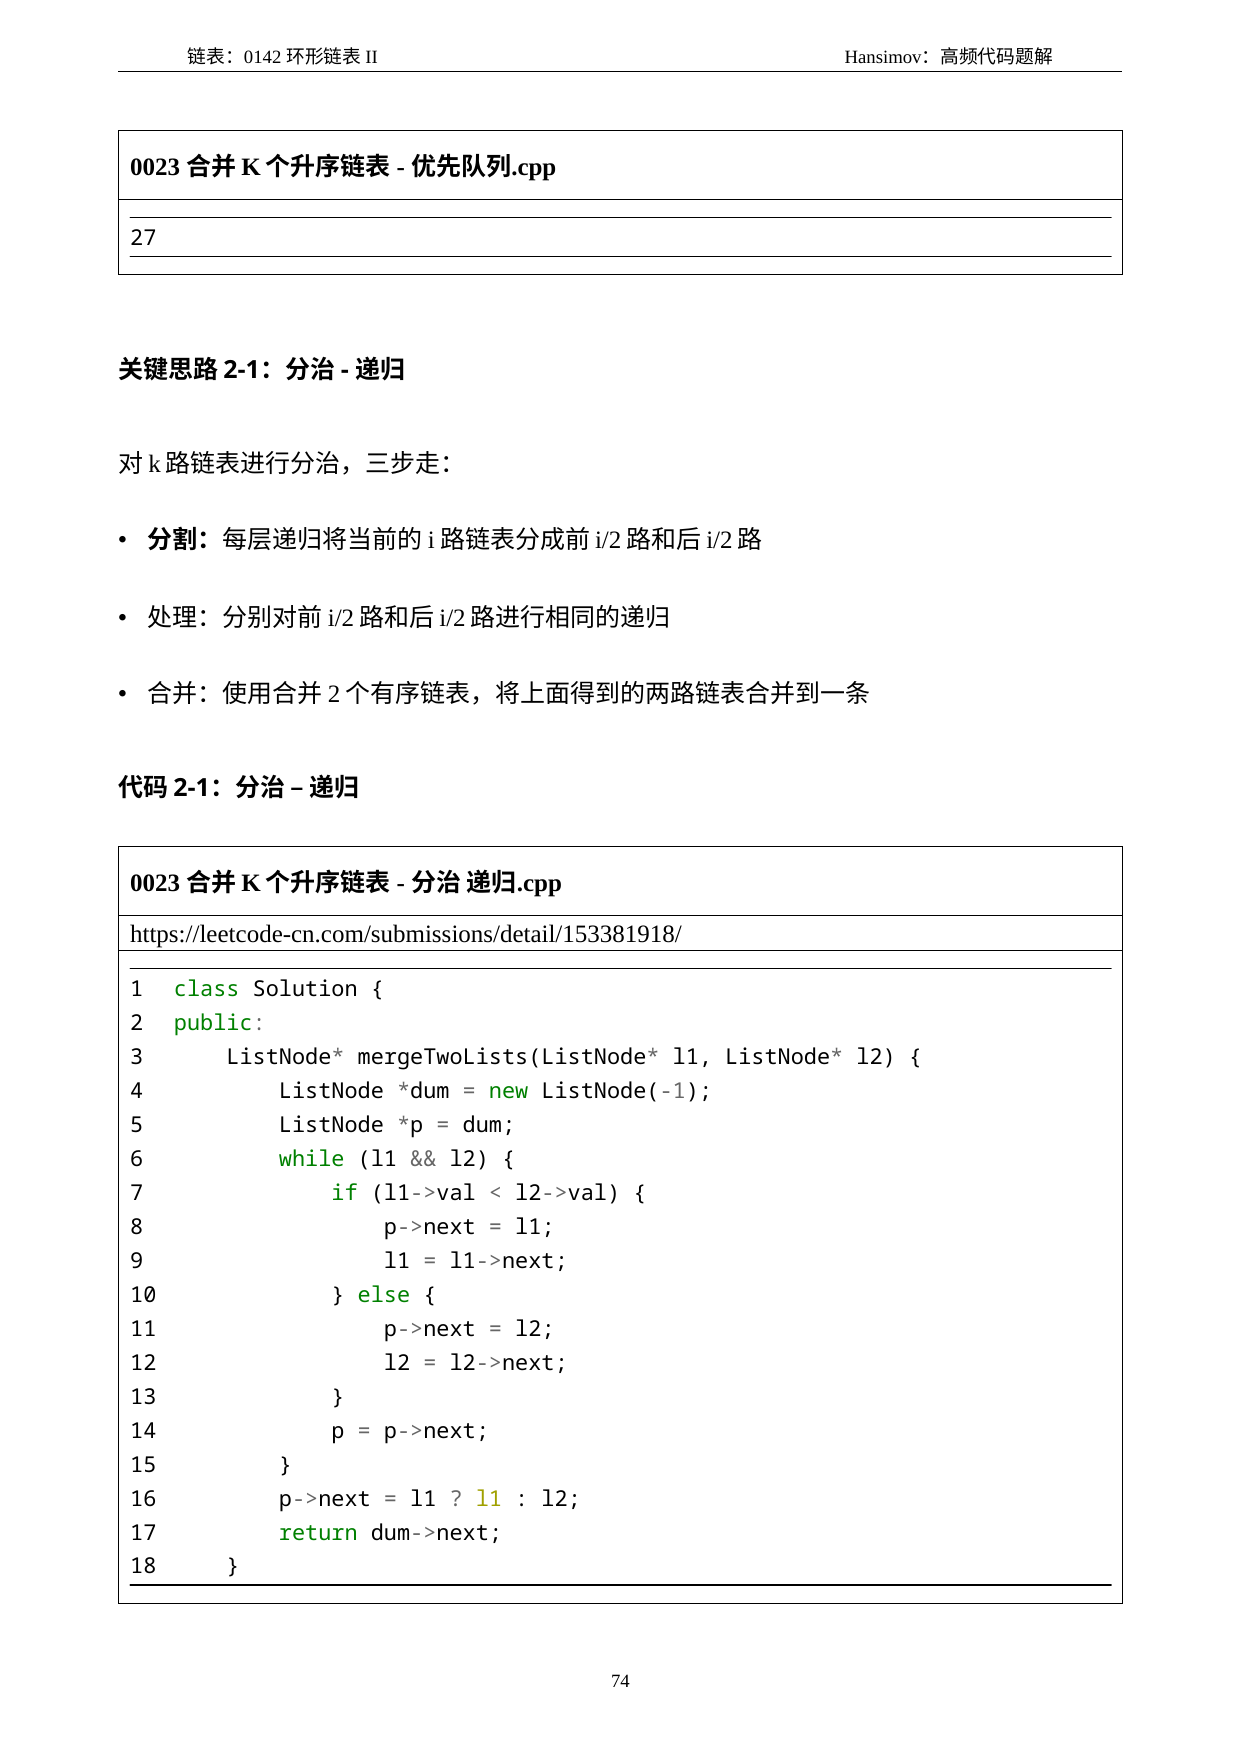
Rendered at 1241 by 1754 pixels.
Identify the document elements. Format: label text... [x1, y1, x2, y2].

text 处理：分别对前i/2路和后i/2路进行相同的递归 [118, 581, 1122, 649]
subtitle 关键思路2-1：分治 - 递归 [118, 333, 1097, 401]
text 合并：使用合并2个有序链表，将上面得到的两路链表合并到一条 [118, 658, 1122, 726]
text 对k路链表进行分治，三步走： [118, 427, 1122, 495]
table_header 0023 合并K个升序链表 - 分治 递归.cpp [119, 847, 1122, 915]
table_header 0023 合并K个升序链表 - 优先队列.cpp [119, 131, 1122, 199]
subtitle 代码2-1：分治 – 递归 [118, 752, 1097, 820]
table_cell https://leetcode-cn.com/submissions/detail/153381918/ [119, 916, 1122, 950]
text 分割：每层递归将当前的i路链表分成前i/2路和后i/2路 [118, 504, 1122, 572]
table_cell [119, 951, 1122, 1602]
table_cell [119, 200, 1122, 274]
